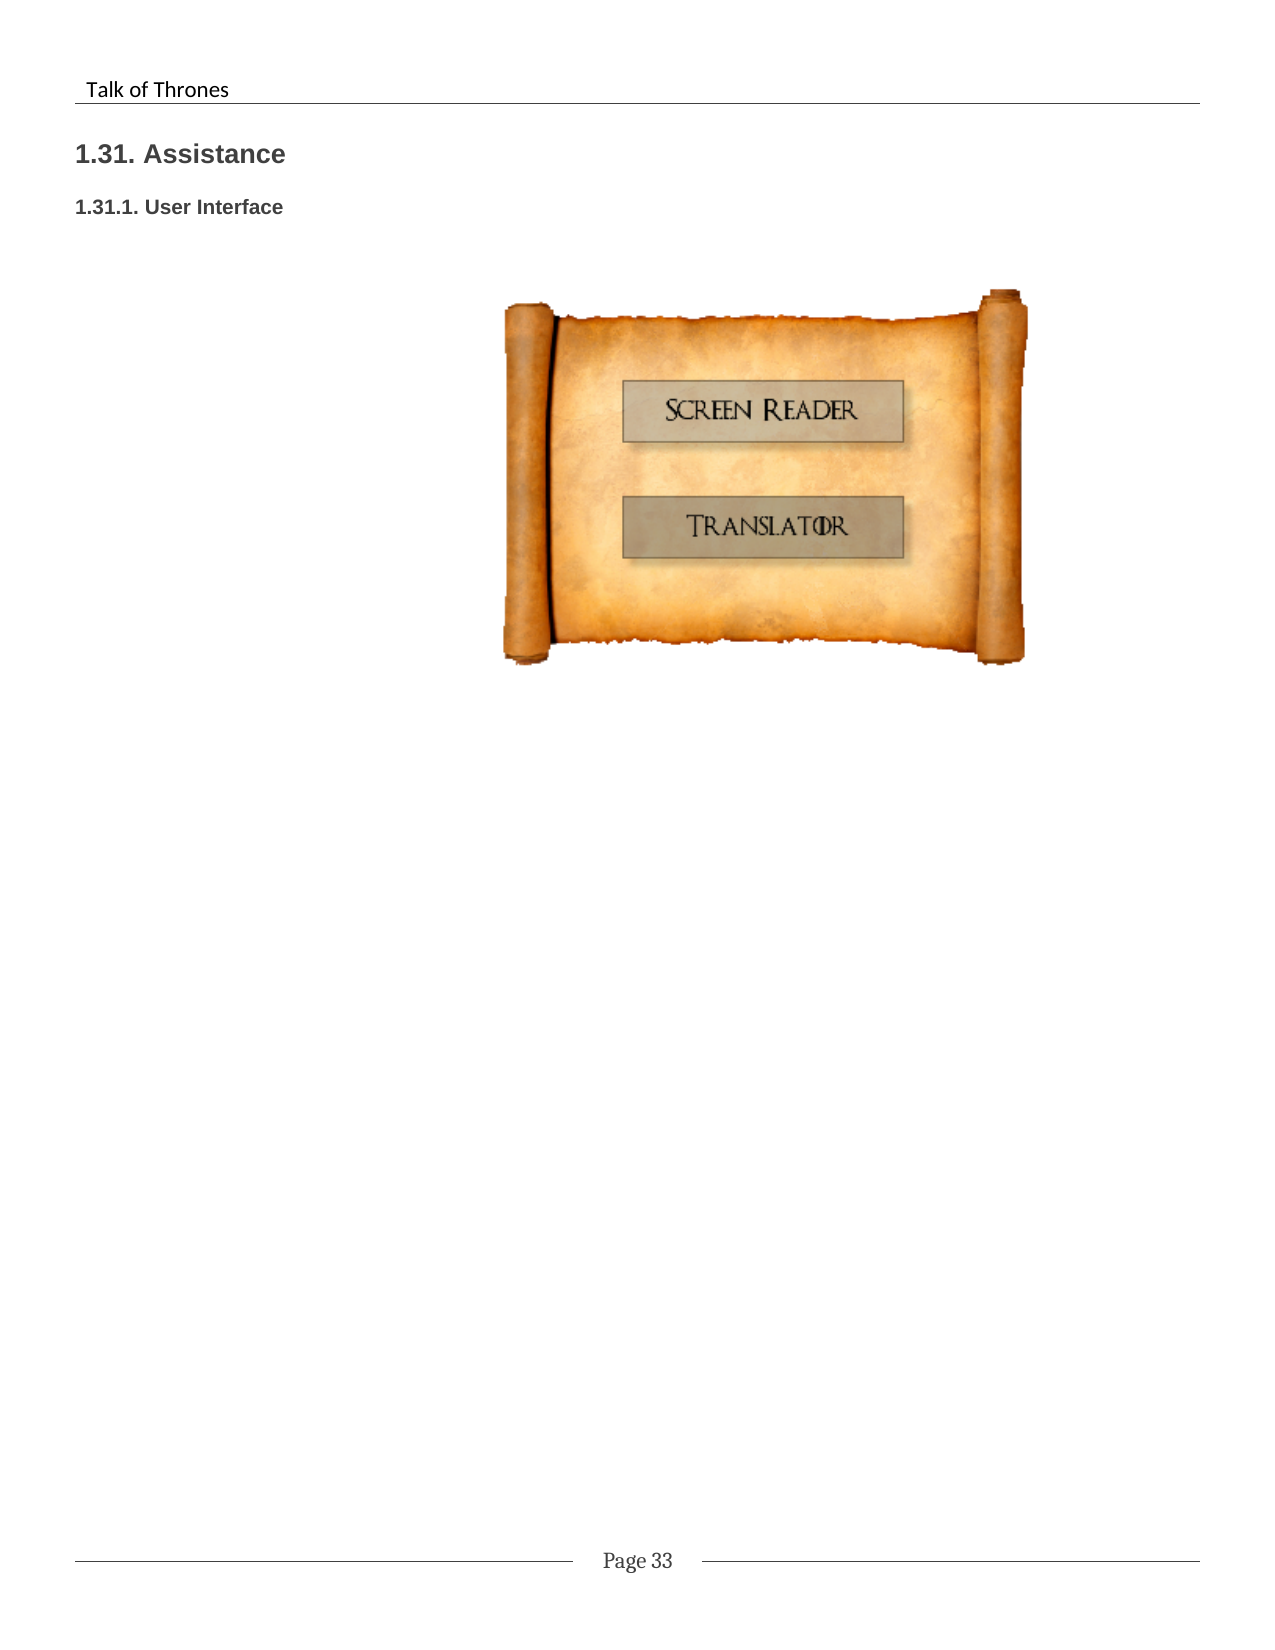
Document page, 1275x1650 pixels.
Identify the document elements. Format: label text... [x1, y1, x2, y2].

subtitle Assistance [75, 138, 1200, 169]
subtitle User Interface [75, 194, 1200, 218]
picture [200, 231, 1075, 739]
